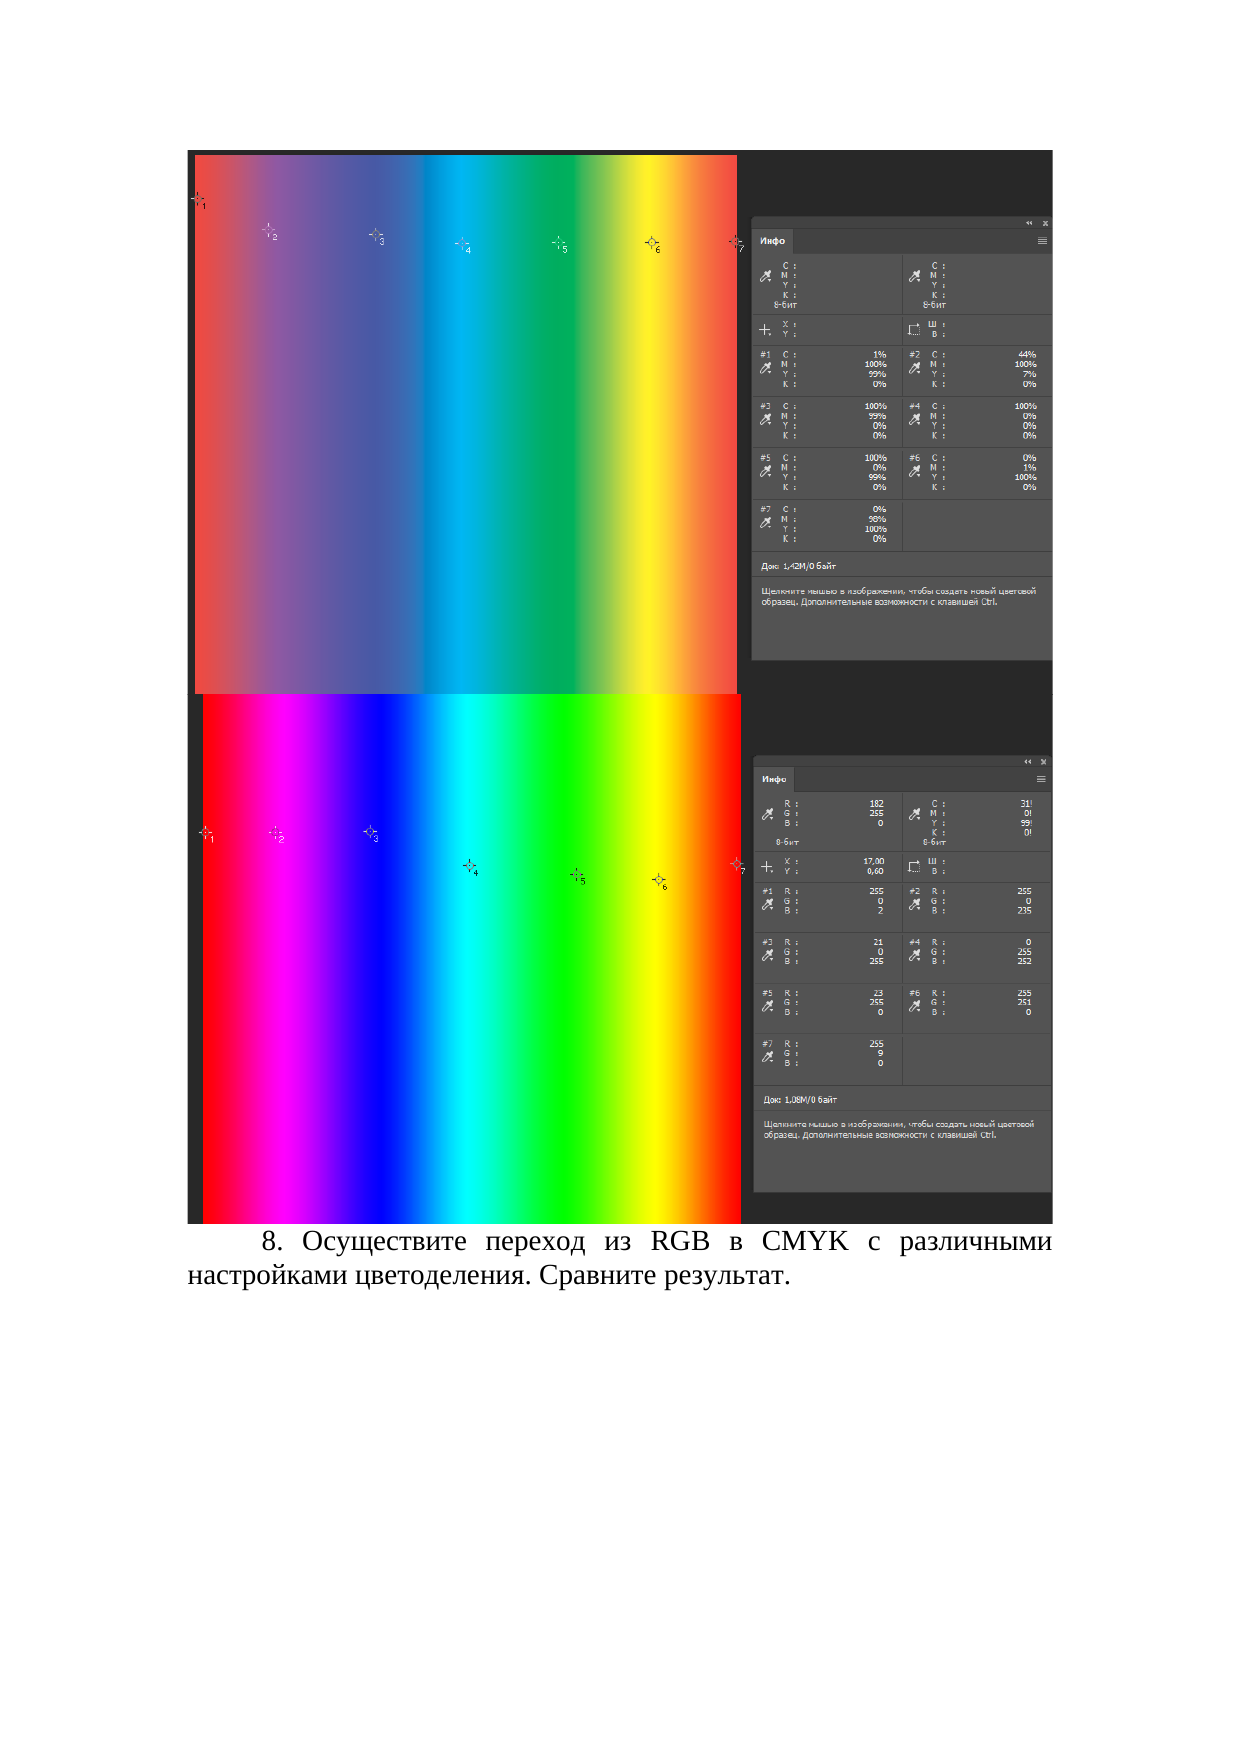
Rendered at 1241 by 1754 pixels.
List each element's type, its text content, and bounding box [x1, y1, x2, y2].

text 8. Осуществите переход из RGB в CMYK с различными настройками цветоделения. Сравните результат. [187, 1224, 1053, 1291]
picture [187, 150, 1053, 1224]
